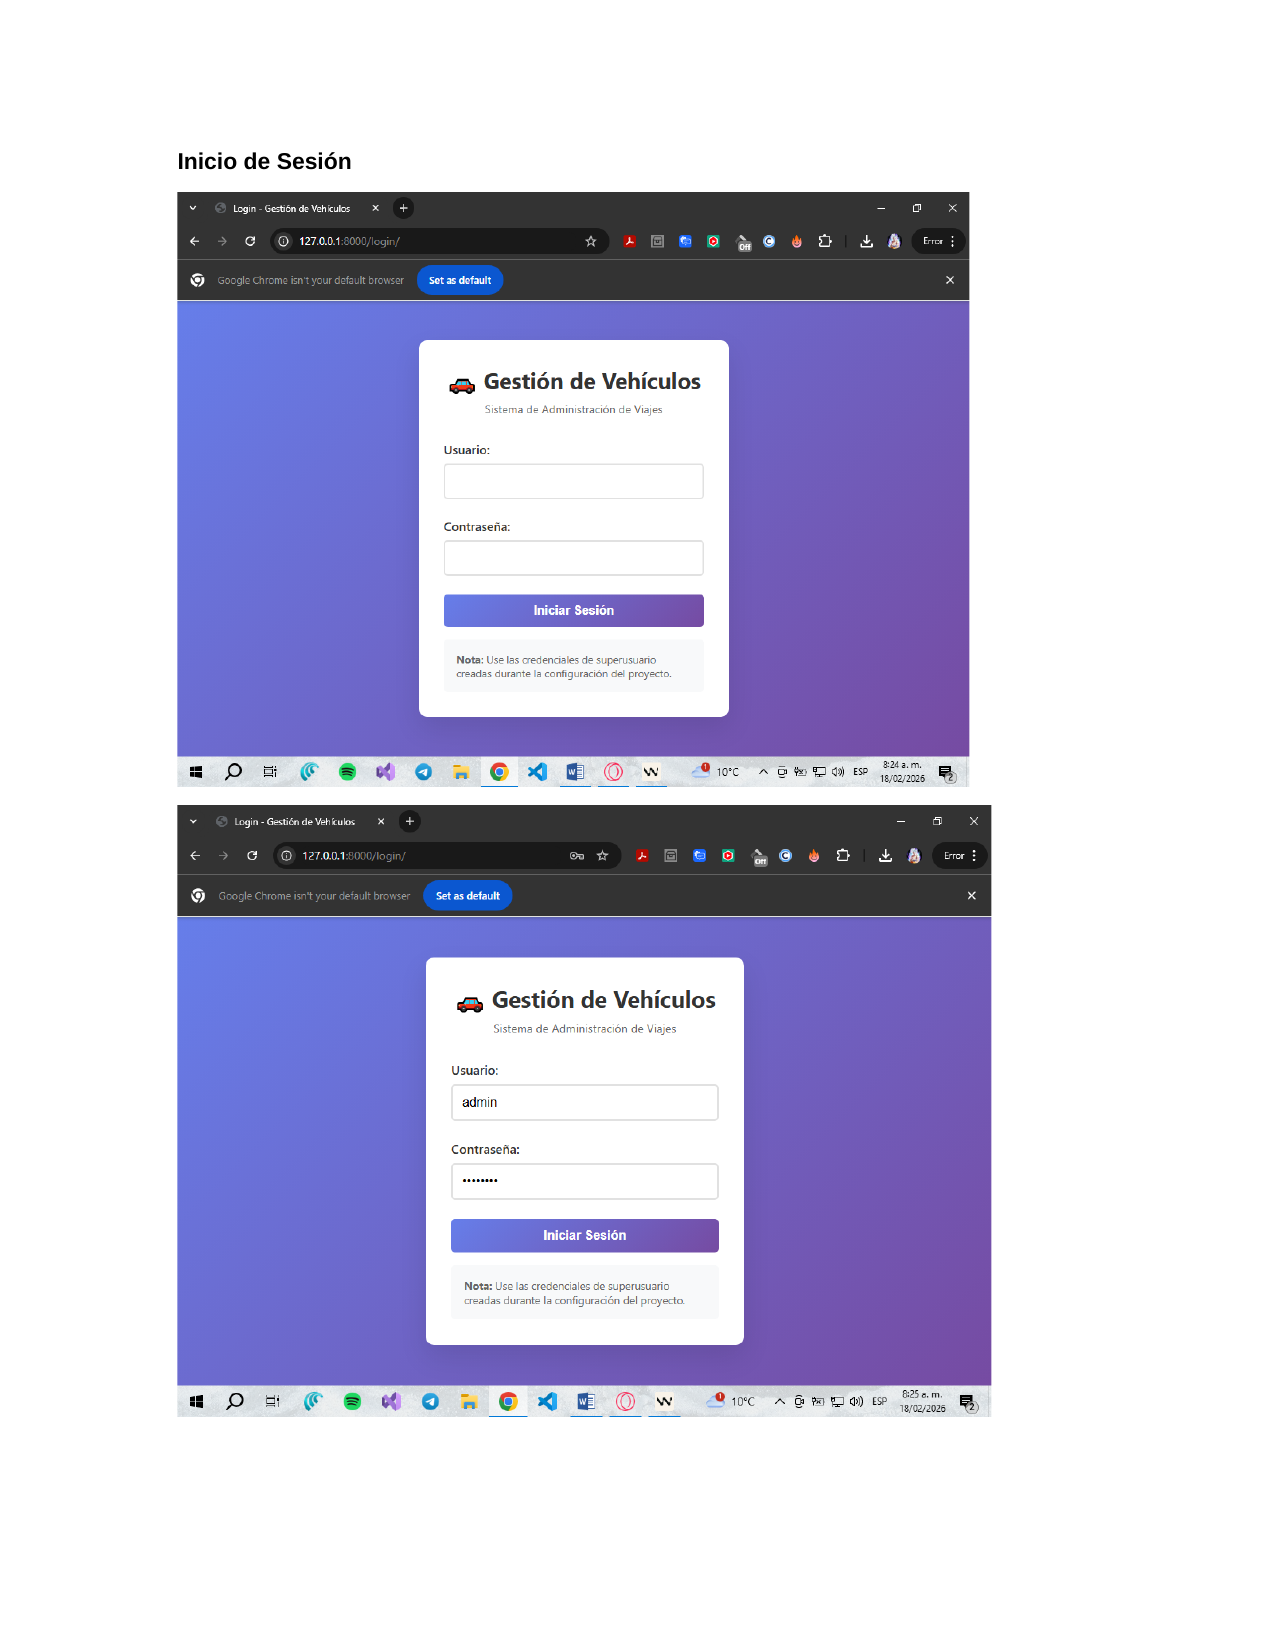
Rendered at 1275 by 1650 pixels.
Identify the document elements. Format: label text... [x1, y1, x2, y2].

text Inicio de Sesión [177, 148, 1098, 174]
picture [177, 805, 992, 1417]
picture [177, 192, 970, 787]
